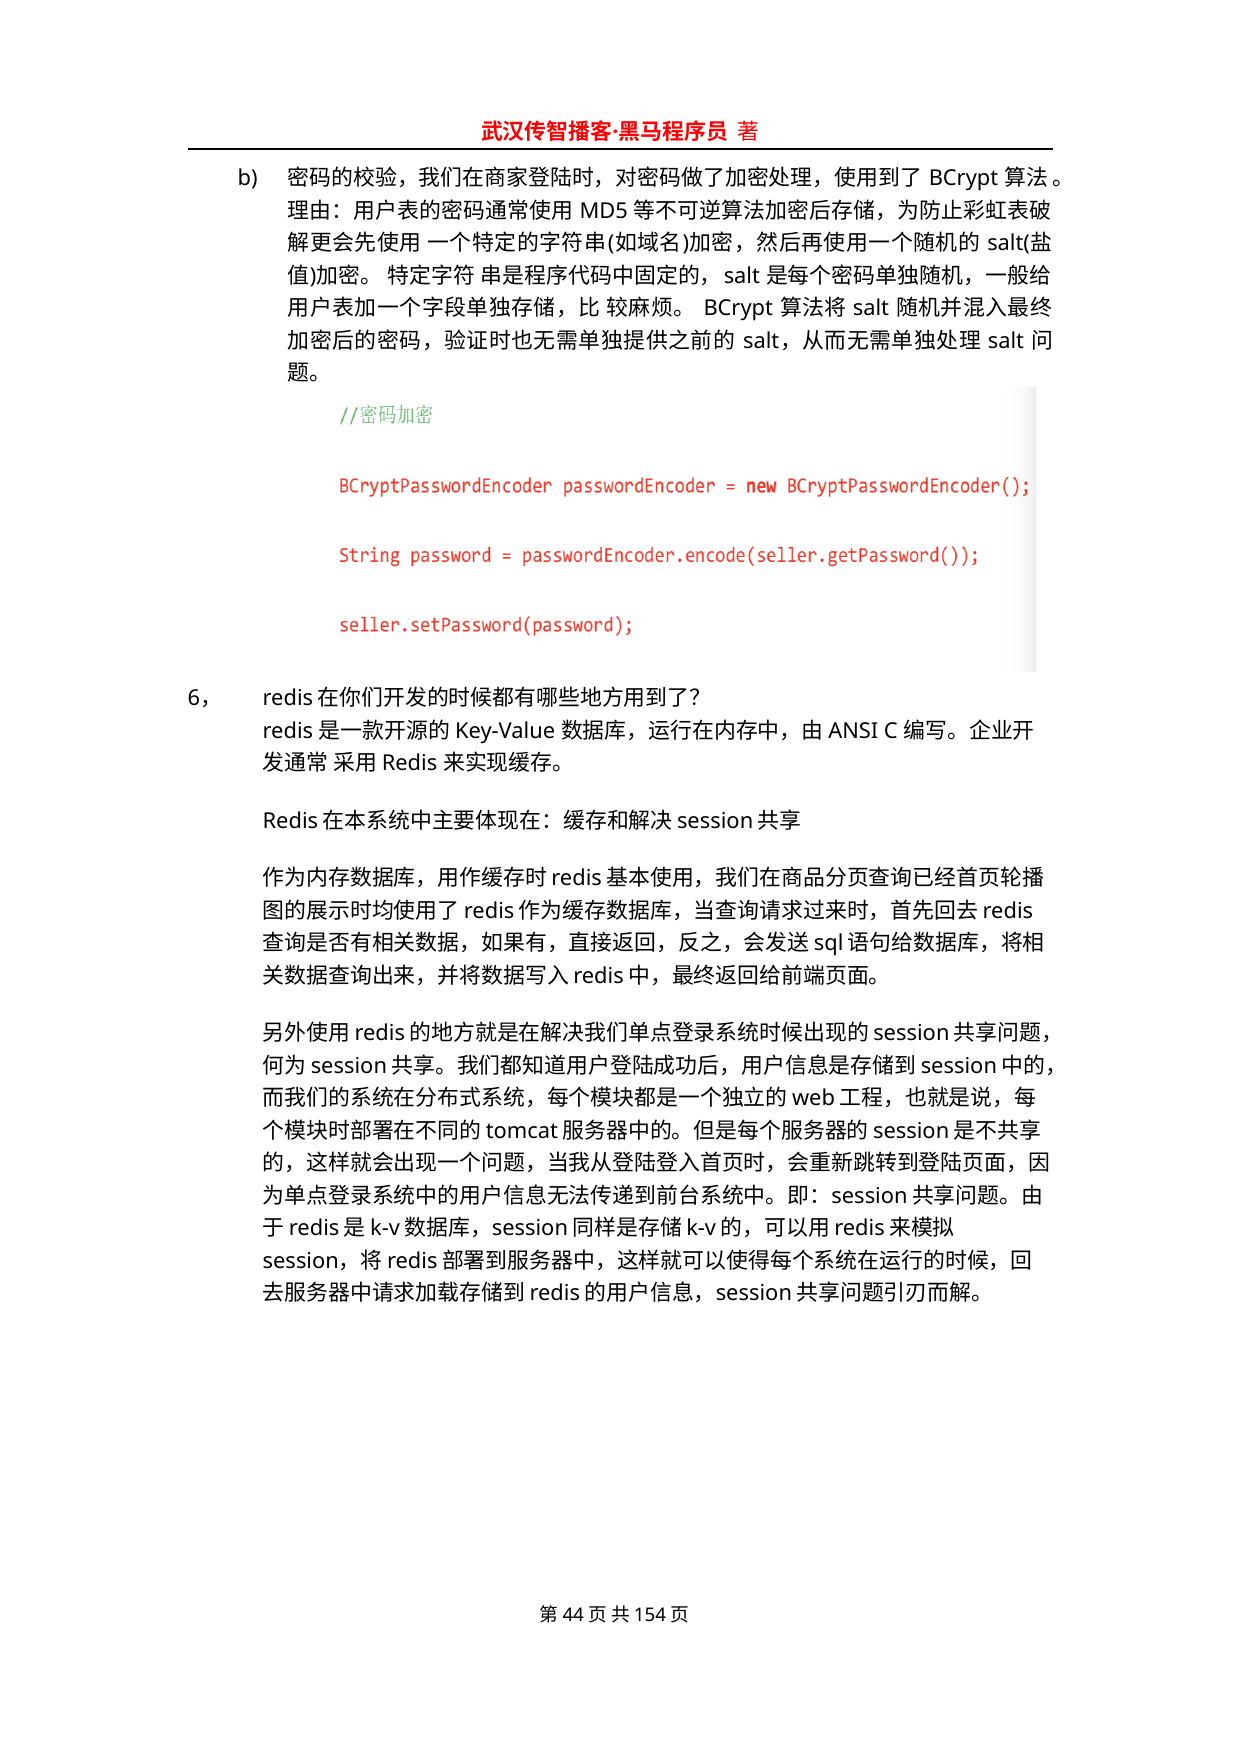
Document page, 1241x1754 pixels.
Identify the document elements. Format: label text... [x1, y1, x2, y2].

list 密码的校验，我们在商家登陆时，对密码做了加密处理，使用到了BCrypt 算法 。理由：用户表的密码通常使用 MD5 等不可逆算法加密后存储，为防止彩虹表破解更会先使用 一个特定的字符串(如域名)加密，然后再使用一个随机的 salt(盐值)加密。 特定字符 串是程序代码中固定的，salt 是每个密码单独随机，一般给用户表加一个字段单独存储，比 较麻烦。 BCrypt 算法将 salt 随机并混入最终加密后的密码，验证时也无需单独提供之前的 salt，从而无需单独处理 salt 问题。 [237, 160, 1053, 387]
list redis在你们开发的时候都有哪些地方用到了？ [187, 680, 1053, 712]
text redis 是一款开源的 Key-Value 数据库，运行在内存中，由 ANSI C 编写。企业开发通常 采用 Redis 来实现缓存。 [262, 712, 1053, 777]
picture [287, 387, 1037, 672]
text 另外使用redis的地方就是在解决我们单点登录系统时候出现的session共享问题，何为session共享。我们都知道用户登陆成功后，用户信息是存储到session中的，而我们的系统在分布式系统，每个模块都是一个独立的web工程，也就是说，每个模块时部署在不同的tomcat服务器中的。但是每个服务器的session是不共享的，这样就会出现一个问题，当我从登陆登入首页时，会重新跳转到登陆页面，因为单点登录系统中的用户信息无法传递到前台系统中。即：session共享问题。由于redis是k-v数据库，session同样是存储k-v的，可以用redis来模拟session，将redis部署到服务器中，这样就可以使得每个系统在运行的时候，回去服务器中请求加载存储到redis的用户信息，session共享问题引刃而解。 [262, 1015, 1053, 1307]
text Redis在本系统中主要体现在：缓存和解决session共享 [262, 802, 1053, 835]
text 作为内存数据库，用作缓存时redis基本使用，我们在商品分页查询已经首页轮播图的展示时均使用了redis作为缓存数据库，当查询请求过来时，首先回去redis查询是否有相关数据，如果有，直接返回，反之，会发送sql语句给数据库，将相关数据查询出来，并将数据写入redis中，最终返回给前端页面。 [262, 860, 1053, 990]
